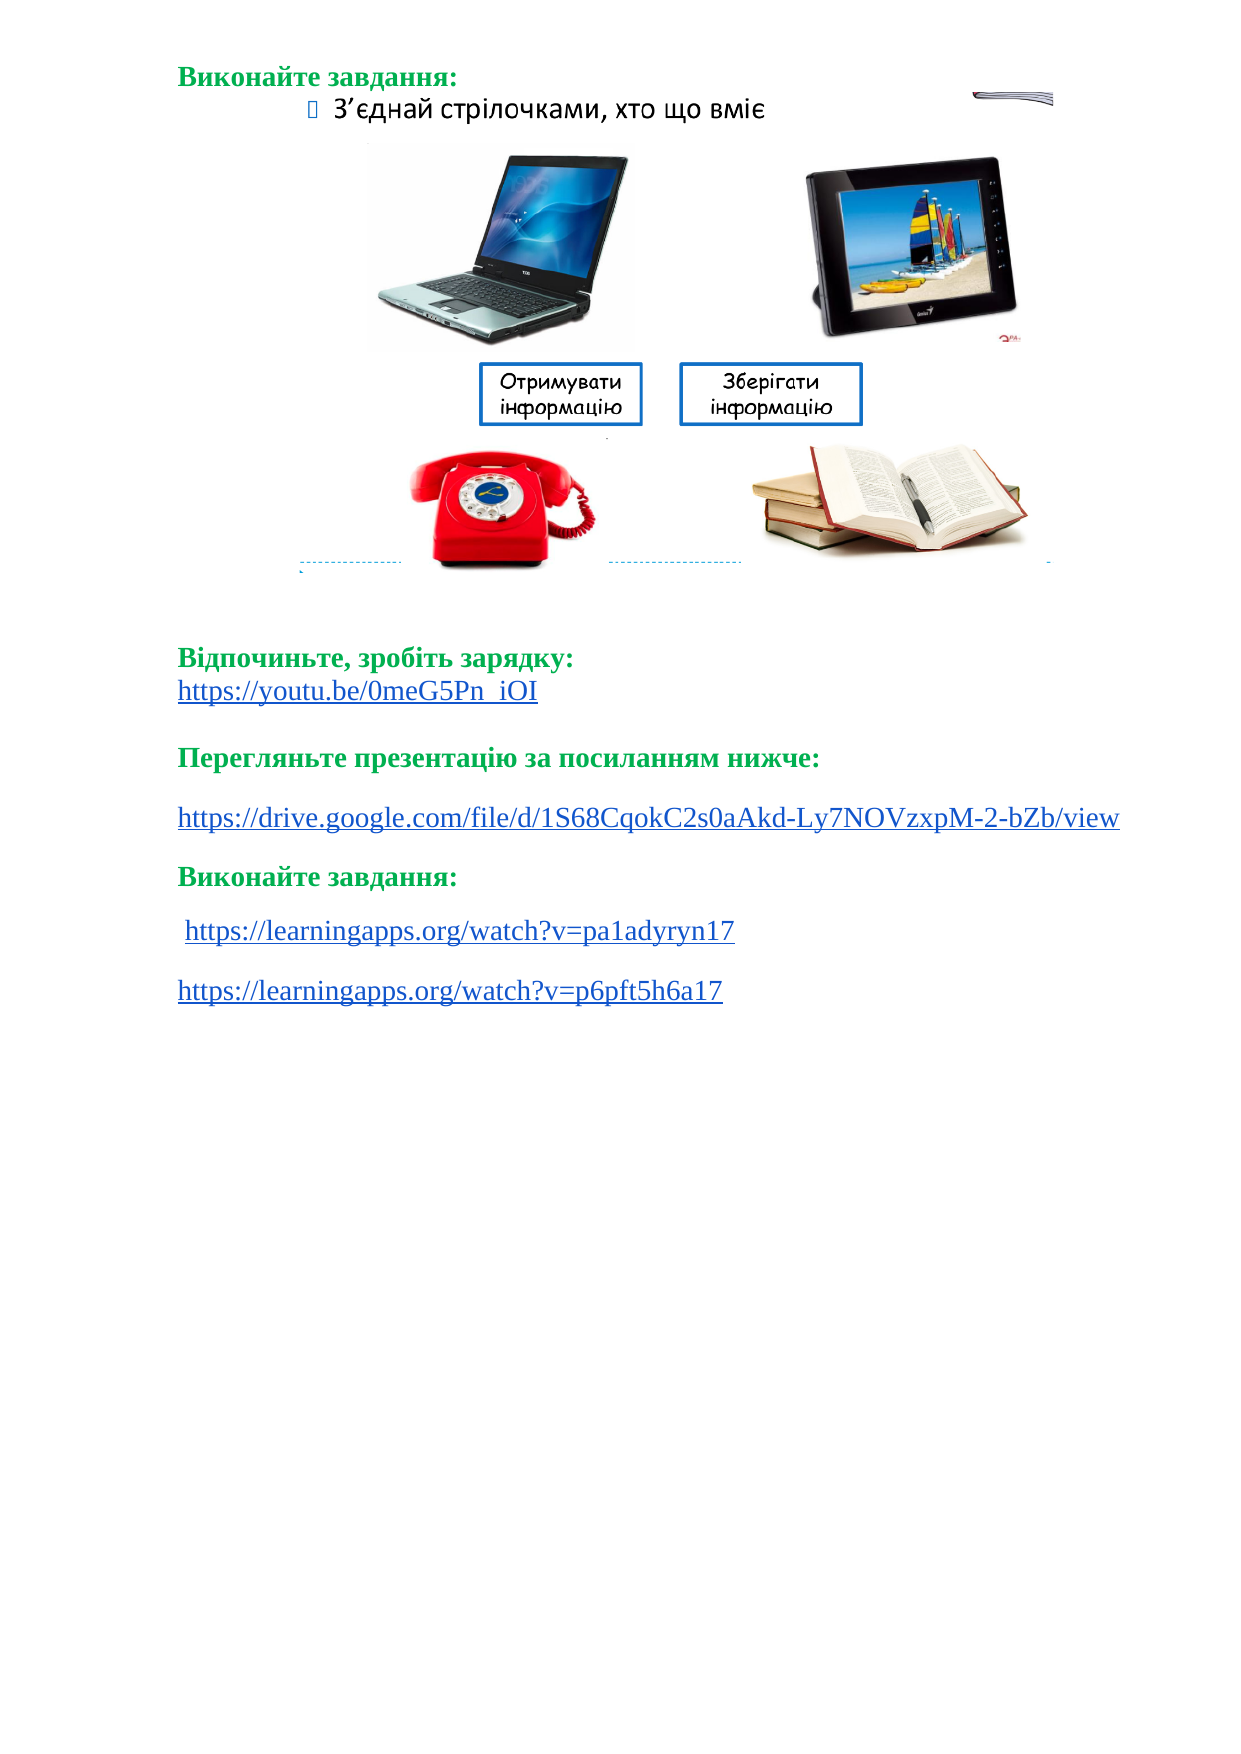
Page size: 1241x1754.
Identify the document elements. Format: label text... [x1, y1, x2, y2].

text https://youtu.be/0meG5Pn_iOI [177, 673, 1152, 707]
text Виконайте завдання: [177, 859, 1152, 893]
text Відпочиньте, зробіть зарядку: [177, 640, 1152, 673]
text https://learningapps.org/watch?v=pa1adyryn17 [177, 913, 1152, 947]
text https://drive.google.com/file/d/1S68CqokC2s0aAkd-Ly7NOVzxpM-2-bZb/view [177, 800, 1152, 833]
text https://learningapps.org/watch?v=p6pft5h6a17 [177, 973, 1152, 1006]
picture [275, 92, 1054, 573]
text Перегляньте презентацію за посиланням нижче: [177, 740, 1152, 774]
text Виконайте завдання: [177, 59, 1152, 93]
